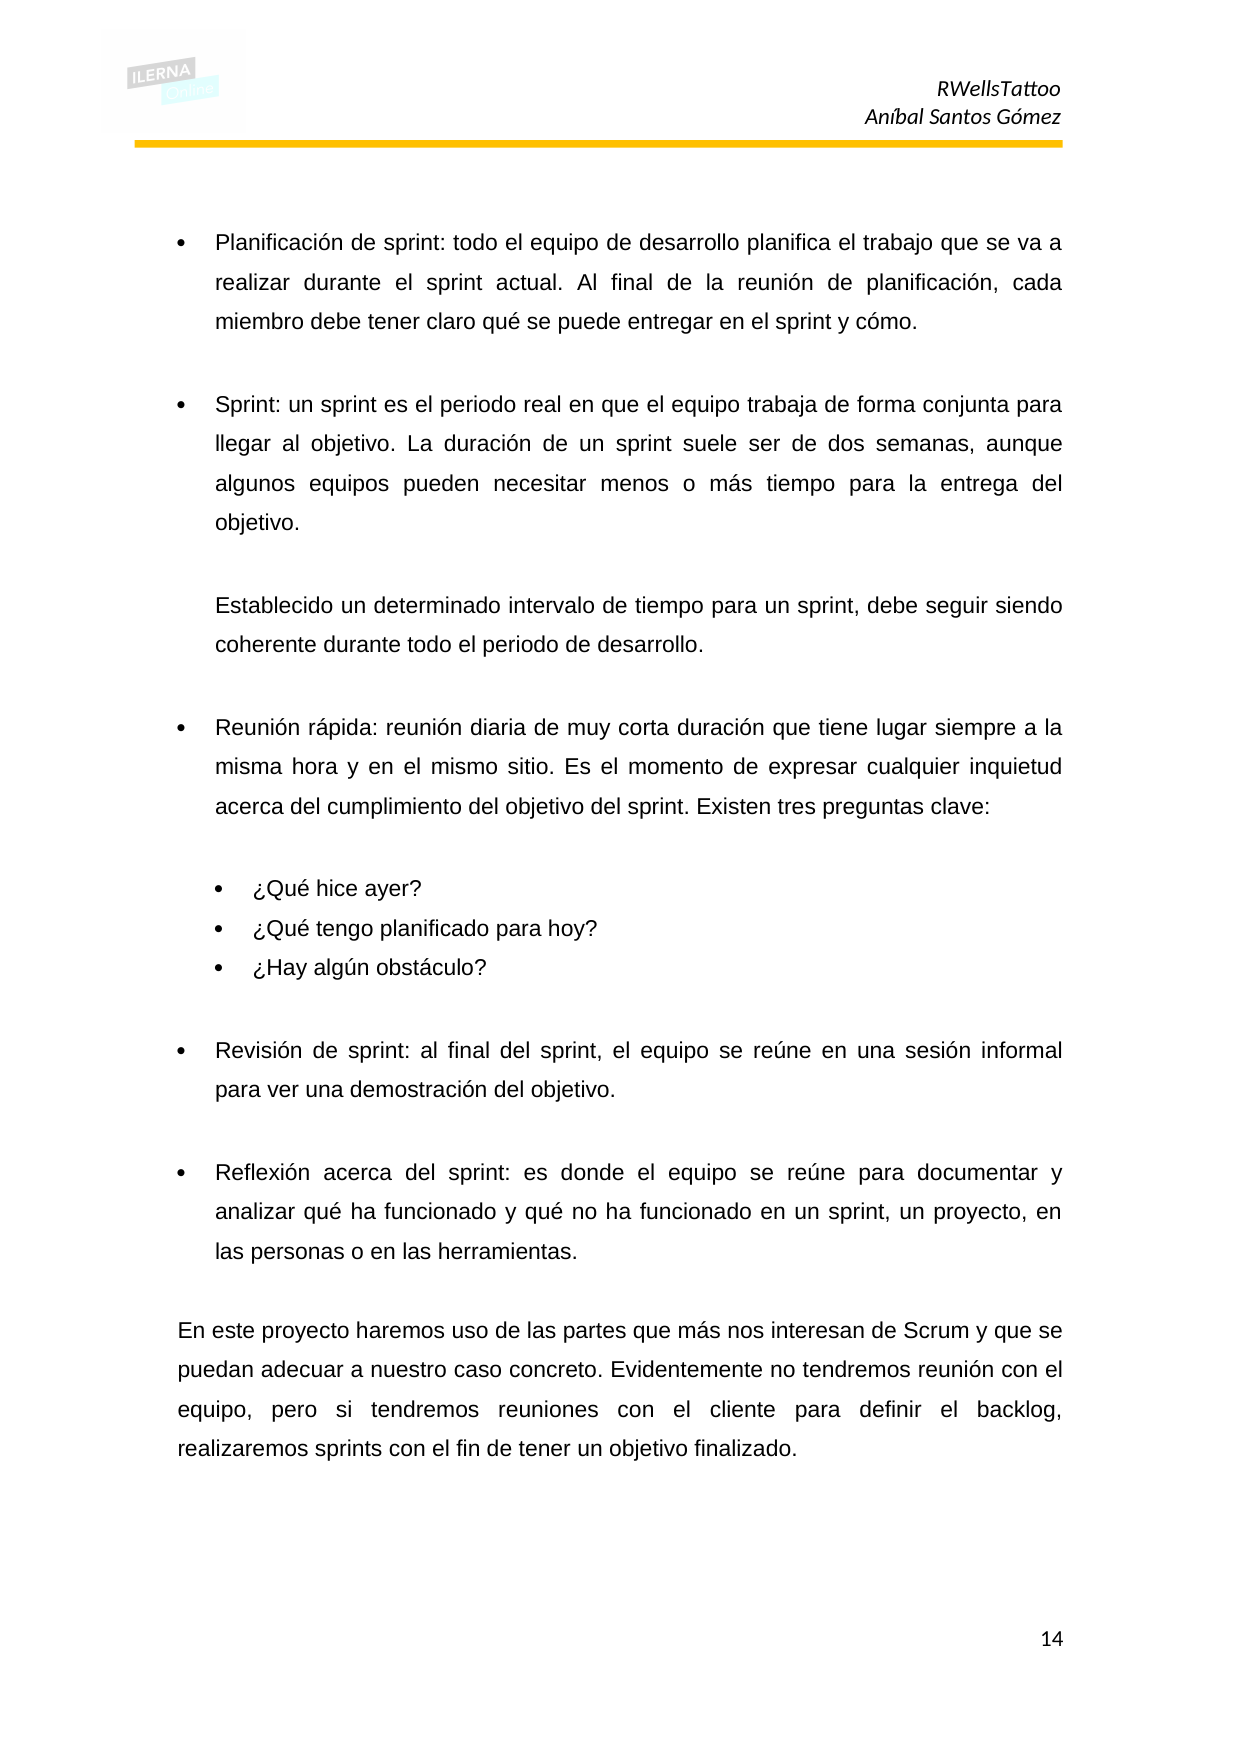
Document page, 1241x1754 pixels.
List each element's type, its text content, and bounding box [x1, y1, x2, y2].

text Establecido un determinado intervalo de tiempo para un sprint, debe seguir siendo coherente durante todo el periodo de desarrollo. [215, 592, 1063, 657]
list ¿Hay algún obstáculo? [215, 954, 1063, 981]
list Reunión rápida: reunión diaria de muy corta duración que tiene lugar siempre a la misma hora y en el mismo sitio. Es el momento de expresar cualquier inquietud acerca del cumplimiento del objetivo del sprint. Existen tres preguntas clave: [177, 714, 1063, 819]
list Sprint: un sprint es el periodo real en que el equipo trabaja de forma conjunta para llegar al objetivo. La duración de un sprint suele ser de dos semanas, aunque algunos equipos pueden necesitar menos o más tiempo para la entrega del objetivo. [177, 391, 1063, 535]
list ¿Qué hice ayer? [215, 875, 1063, 902]
list Revisión de sprint: al final del sprint, el equipo se reúne en una sesión informal para ver una demostración del objetivo. [177, 1037, 1063, 1103]
list ¿Qué tengo planificado para hoy? [215, 915, 1063, 941]
list Reflexión acerca del sprint: es donde el equipo se reúne para documentar y analizar qué ha funcionado y qué no ha funcionado en un sprint, un proyecto, en las personas o en las herramientas. [177, 1159, 1063, 1264]
list Planificación de sprint: todo el equipo de desarrollo planifica el trabajo que se va a realizar durante el sprint actual. Al final de la reunión de planificación, cada miembro debe tener claro qué se puede entregar en el sprint y cómo. [177, 229, 1063, 334]
text En este proyecto haremos uso de las partes que más nos interesan de Scrum y que se puedan adecuar a nuestro caso concreto. Evidentemente no tendremos reunión con el equipo, pero si tendremos reuniones con el cliente para definir el backlog, realizaremos sprints con el fin de tener un objetivo finalizado. [177, 1317, 1063, 1462]
